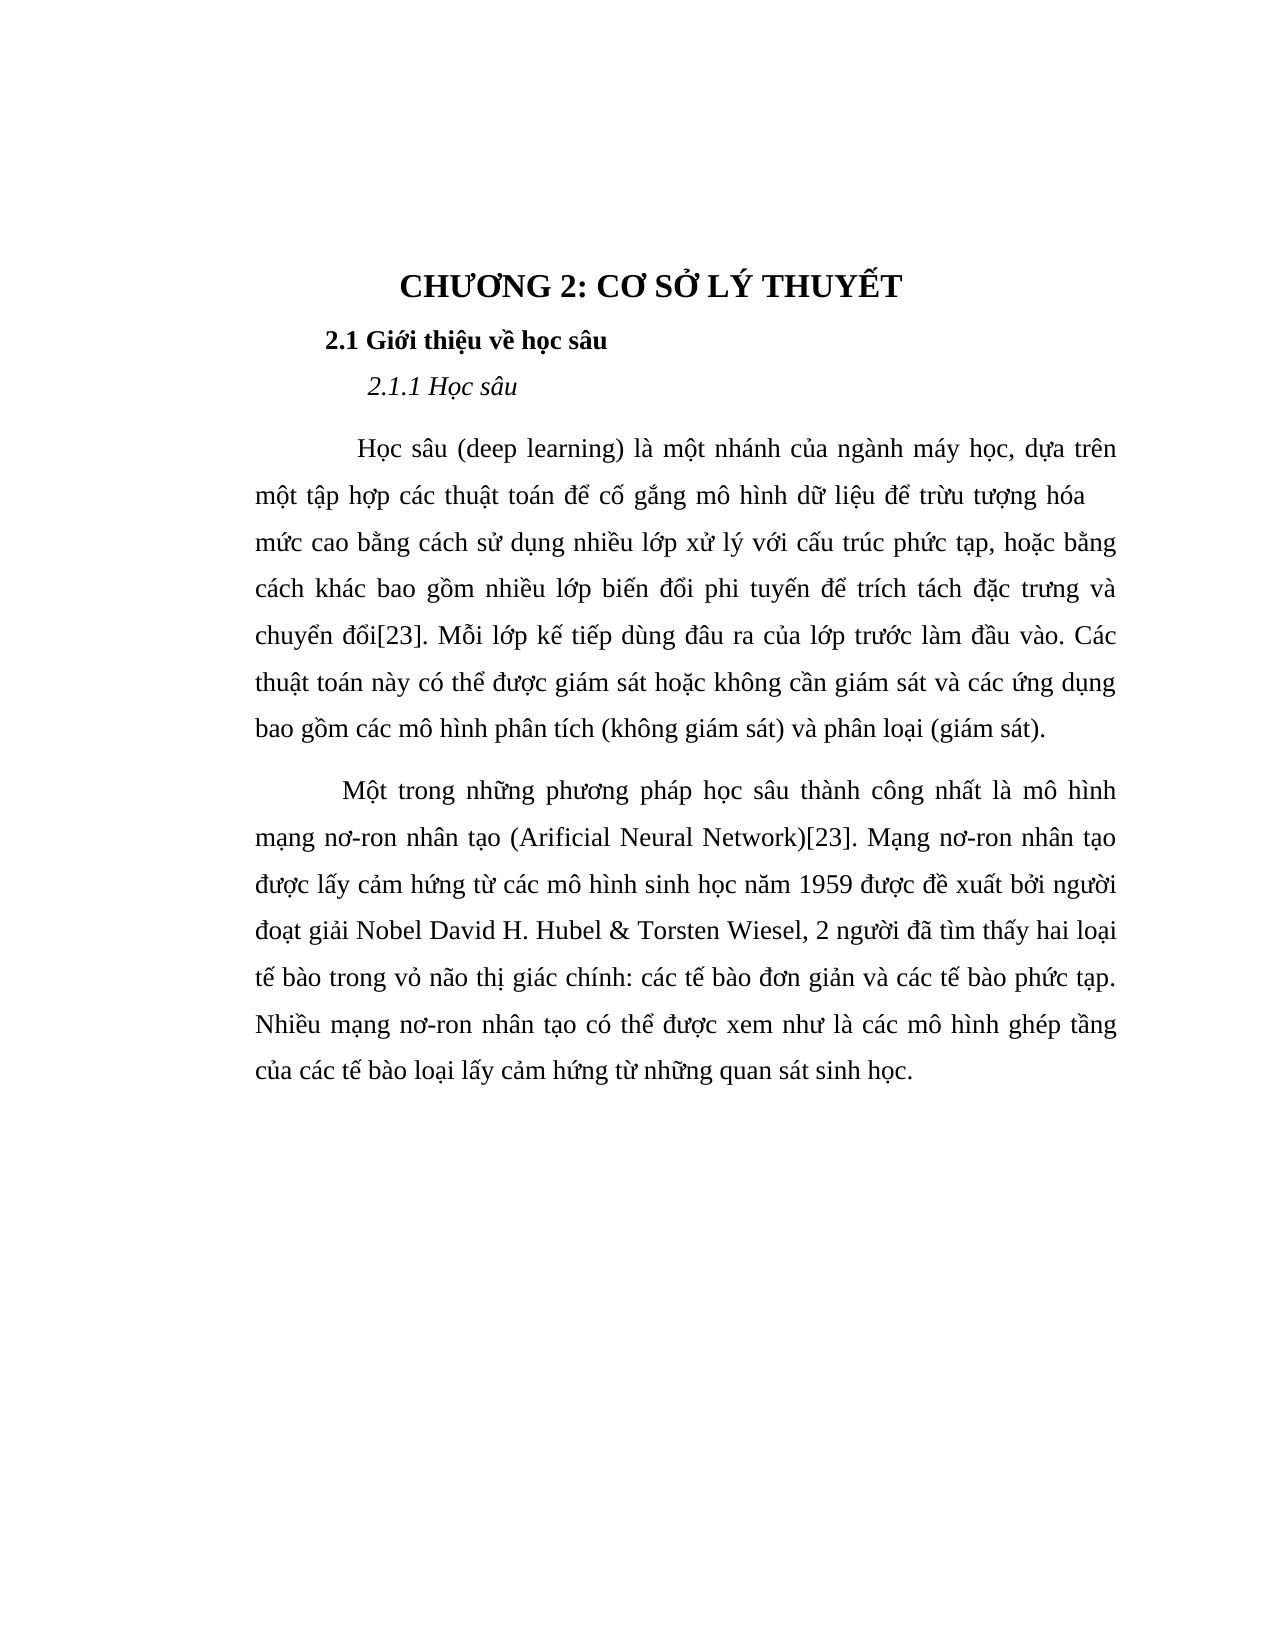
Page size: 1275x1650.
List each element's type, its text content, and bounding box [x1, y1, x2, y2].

text Học sâu (deep learning) là một nhánh của ngành máy học, dựa trên một tập hợp các thuật toán để cố gắng mô hình dữ liệu để trừu tượng hóa  mức cao bằng cách sử dụng nhiều lớp xử lý với cấu trúc phức tạp, hoặc bằng cách khác bao gồm nhiều lớp biến đổi phi tuyến để trích tách đặc trưng và chuyển đổi[23]. Mỗi lớp kế tiếp dùng đâu ra của lớp trước làm đầu vào. Các thuật toán này có thể được giám sát hoặc không cần giám sát và các ứng dụng bao gồm các mô hình phân tích (không giám sát) và phân loại (giám sát). [255, 432, 1118, 743]
text Một trong những phương pháp học sâu thành công nhất là mô hình mạng nơ-ron nhân tạo (Arificial Neural Network)[23]. Mạng nơ-ron nhân tạo được lấy cảm hứng từ các mô hình sinh học năm 1959 được đề xuất bởi người đoạt giải Nobel David H. Hubel & Torsten Wiesel, 2 người đã tìm thấy hai loại tế bào trong vỏ não thị giác chính: các tế bào đơn giản và các tế bào phức tạp. Nhiều mạng nơ-ron nhân tạo có thể được xem như là các mô hình ghép tầng của các tế bào loại lấy cảm hứng từ những quan sát sinh học. [255, 774, 1118, 1086]
subtitle 2.1.1 Học sâu [367, 370, 1157, 402]
subtitle CHƯƠNG 2: CƠ SỞ LÝ THUYẾT [324, 266, 1099, 304]
subtitle 2.1 Giới thiệu về học sâu [324, 324, 1054, 355]
